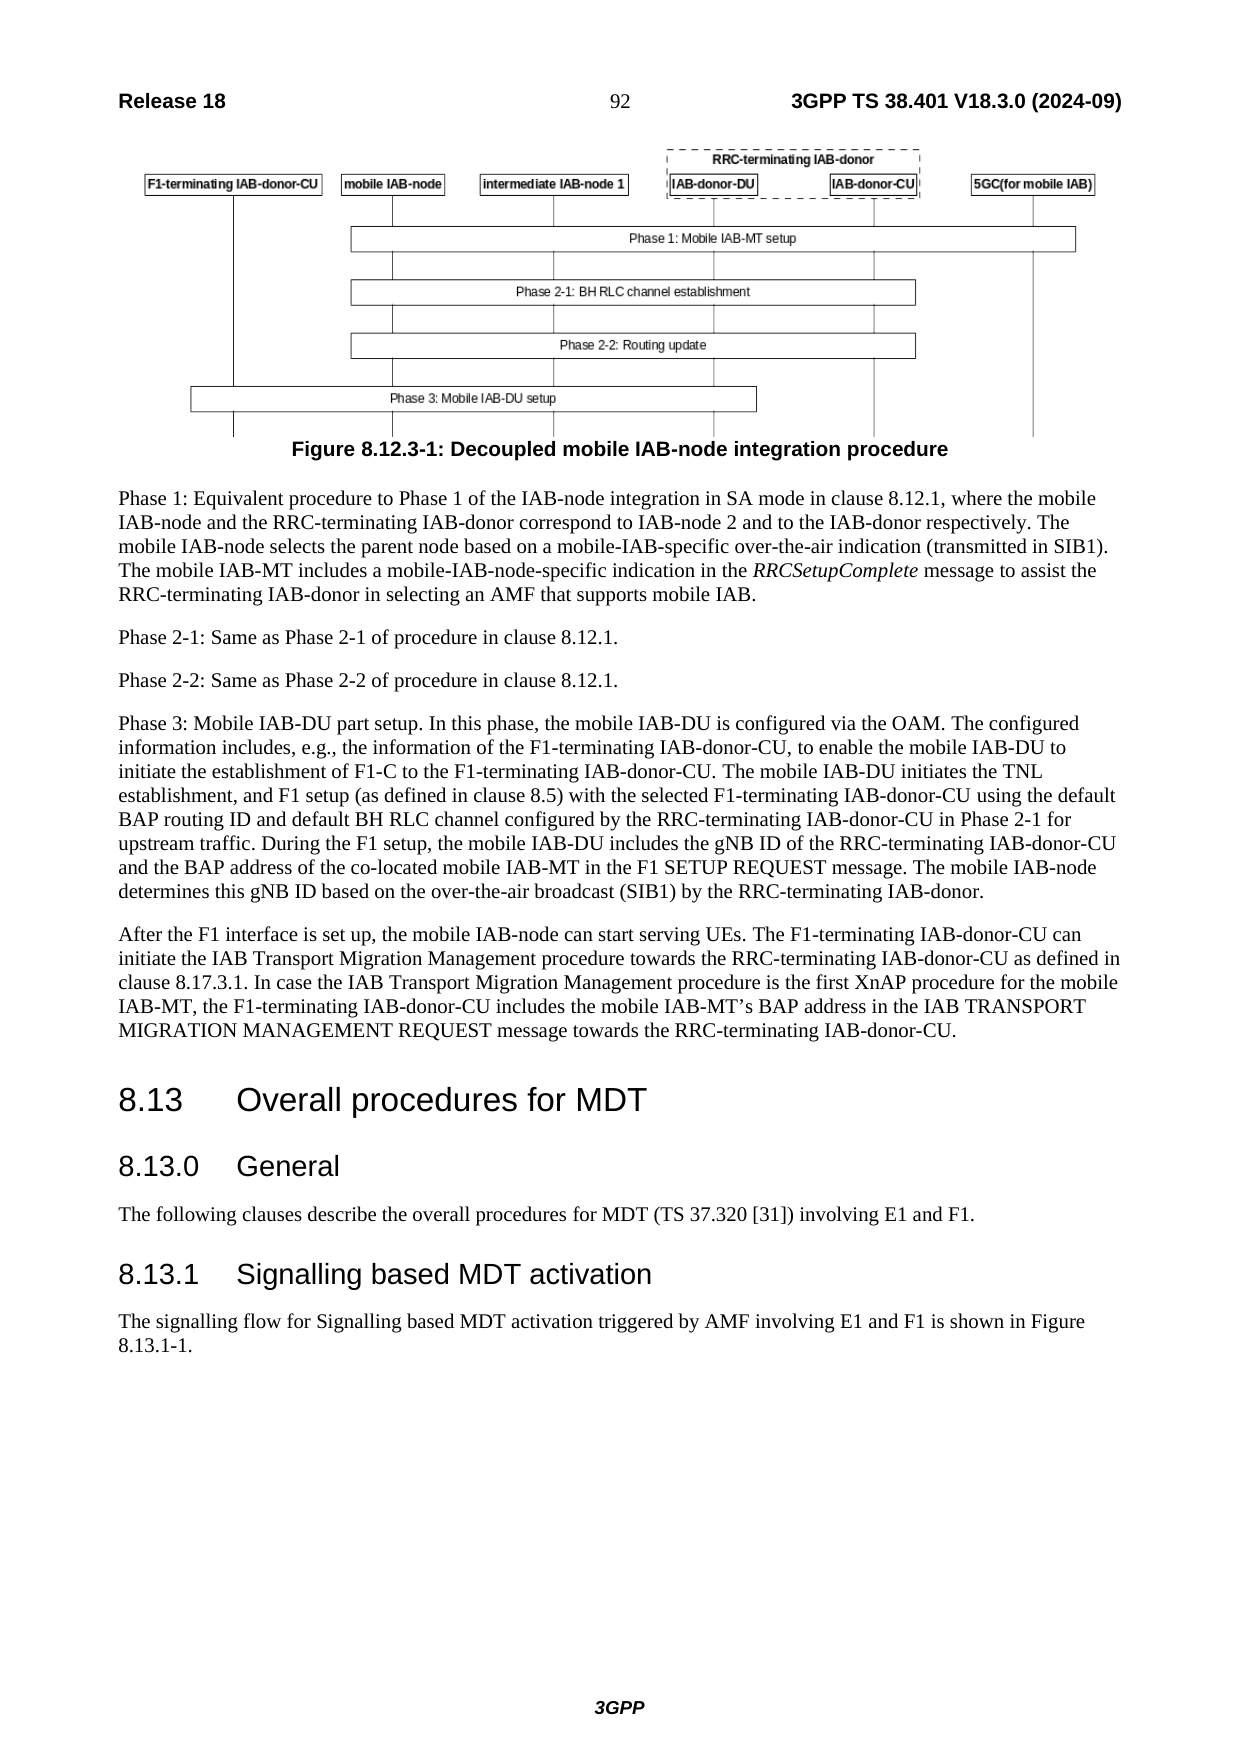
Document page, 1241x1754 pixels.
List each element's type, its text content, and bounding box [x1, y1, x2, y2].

text Phase 3: Mobile IAB-DU part setup. In this phase, the mobile IAB-DU is configured via the OAM. The configured information includes, e.g., the information of the F1-terminating IAB-donor-CU, to enable the mobile IAB-DU to initiate the establishment of F1-C to the F1-terminating IAB-donor-CU. The mobile IAB-DU initiates the TNL establishment, and F1 setup (as defined in clause 8.5) with the selected F1-terminating IAB-donor-CU using the default BAP routing ID and default BH RLC channel configured by the RRC-terminating IAB-donor-CU in Phase 2-1 for upstream traffic. During the F1 setup, the mobile IAB-DU includes the gNB ID of the RRC-terminating IAB-donor-CU and the BAP address of the co-located mobile IAB-MT in the F1 SETUP REQUEST message. The mobile IAB-node determines this gNB ID based on the over-the-air broadcast (SIB1) by the RRC-terminating IAB-donor. [118, 711, 1122, 903]
text Phase 2-1: Same as Phase 2-1 of procedure in clause 8.12.1. [118, 625, 1122, 649]
subtitle 8.13 Overall procedures for MDT [118, 1079, 1122, 1118]
text Phase 2-2: Same as Phase 2-2 of procedure in clause 8.12.1. [118, 668, 1122, 692]
text The signalling flow for Signalling based MDT activation triggered by AMF involving E1 and F1 is shown in Figure 8.13.1-1. [118, 1309, 1122, 1357]
text Figure 8.12.3-1: Decoupled mobile IAB-node integration procedure [118, 147, 1122, 461]
text After the F1 interface is set up, the mobile IAB-node can start serving UEs. The F1-terminating IAB-donor-CU can initiate the IAB Transport Migration Management procedure towards the RRC-terminating IAB-donor-CU as defined in clause 8.17.3.1. In case the IAB Transport Migration Management procedure is the first XnAP procedure for the mobile IAB-MT, the F1-terminating IAB-donor-CU includes the mobile IAB-MT’s BAP address in the IAB TRANSPORT MIGRATION MANAGEMENT REQUEST message towards the RRC-terminating IAB-donor-CU. [118, 922, 1122, 1042]
text Phase 1: Equivalent procedure to Phase 1 of the IAB-node integration in SA mode in clause 8.12.1, where the mobile IAB-node and the RRC-terminating IAB-donor correspond to IAB-node 2 and to the IAB-donor respectively. The mobile IAB-node selects the parent node based on a mobile-IAB-specific over-the-air indication (transmitted in SIB1). The mobile IAB-MT includes a mobile-IAB-node-specific indication in the RRCSetupComplete message to assist the RRC-terminating IAB-donor in selecting an AMF that supports mobile IAB. [118, 486, 1122, 606]
text The following clauses describe the overall procedures for MDT (TS 37.320 [31]) involving E1 and F1. [118, 1202, 1122, 1226]
subtitle 8.13.0 General [118, 1149, 1122, 1183]
subtitle 8.13.1 Signalling based MDT activation [118, 1257, 1122, 1290]
